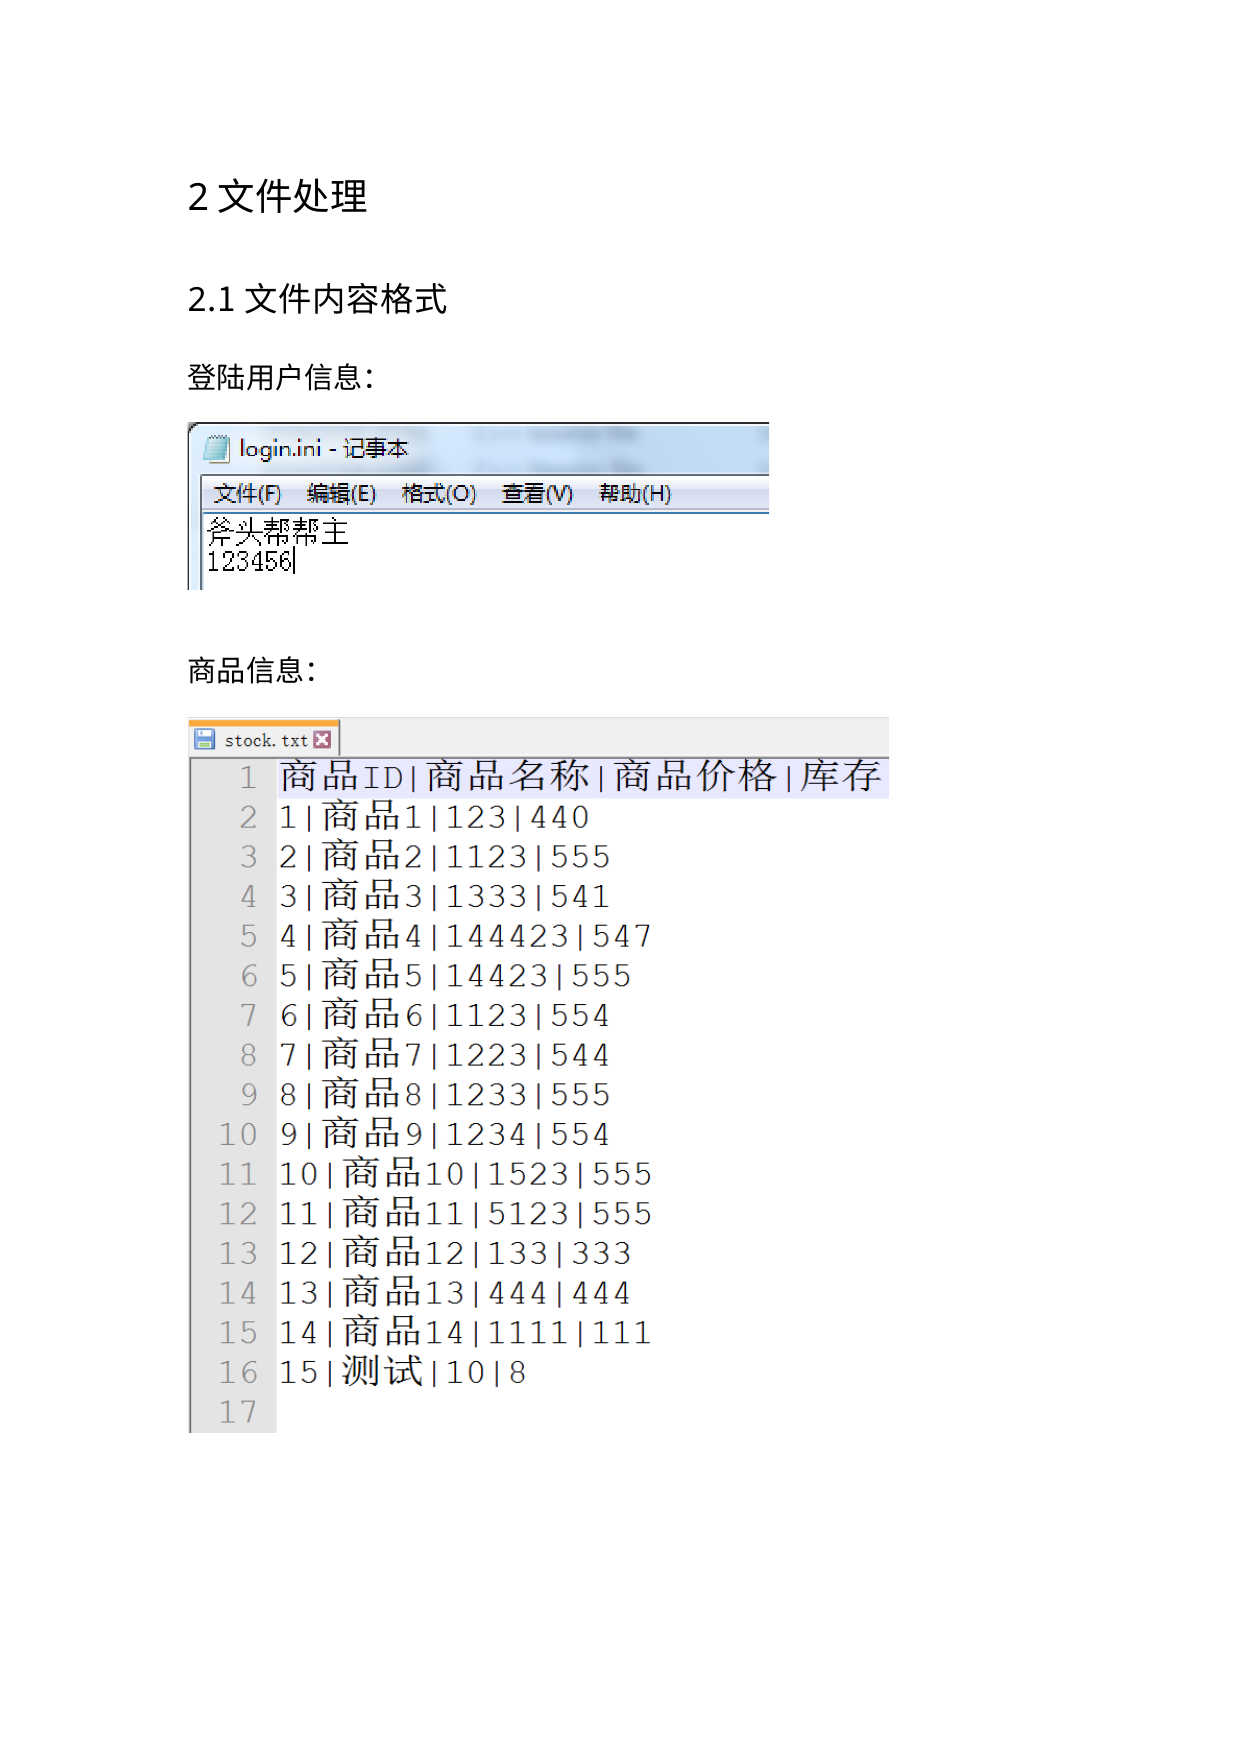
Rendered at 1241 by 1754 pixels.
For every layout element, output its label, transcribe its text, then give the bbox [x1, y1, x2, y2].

text 2.1 文件内容格式 [187, 264, 1053, 329]
text 2 文件处理 [187, 162, 1053, 227]
text 登陆用户信息： [187, 343, 1053, 408]
picture [187, 716, 890, 1433]
picture [187, 422, 770, 590]
text 商品信息： [187, 636, 1053, 701]
